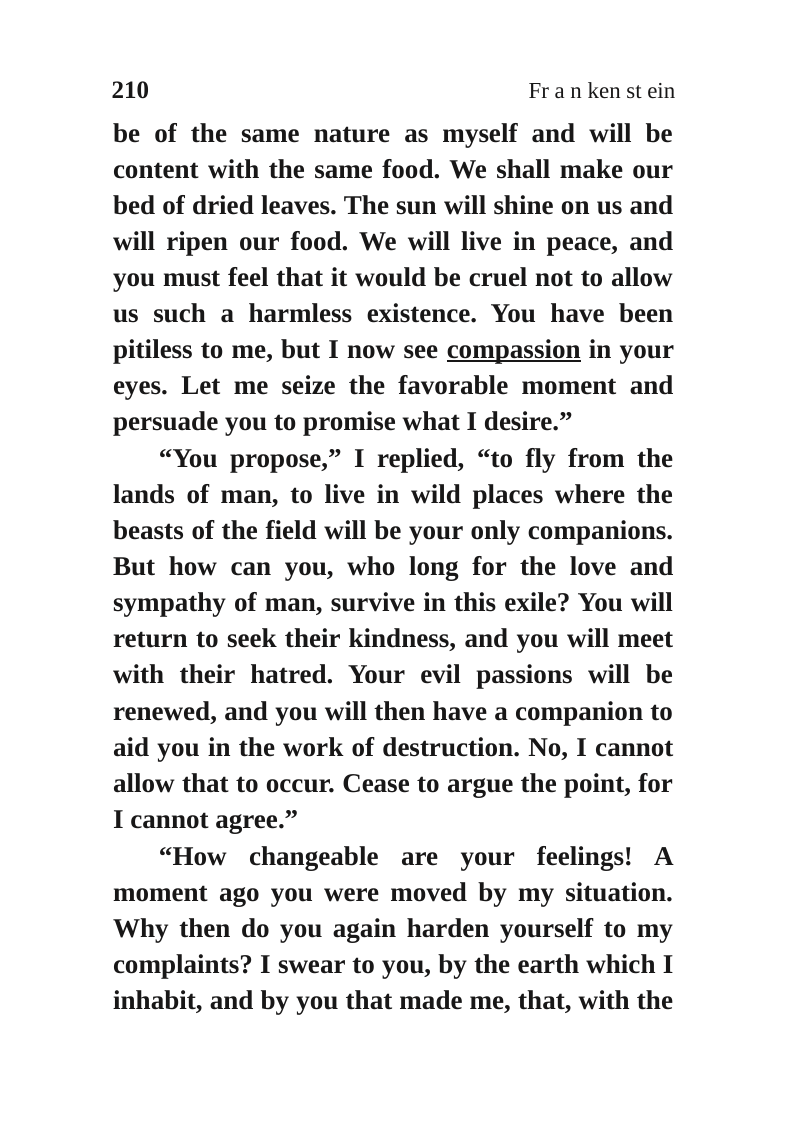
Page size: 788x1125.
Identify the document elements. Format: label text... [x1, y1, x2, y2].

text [113, 117, 674, 436]
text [113, 840, 674, 1015]
text “You propose,” I replied, “to fly from the lands of man, to live in wild places where the beasts of the field will be your only companions. But how can you, who long for the love and sympathy of man, survive in this exile? You will return to seek their kindness, and you will meet with their hatred. Your evil passions will be renewed, and you will then have a companion to aid you in the work of destruction. No, I cannot allow that to occur. Cease to argue the point, for I cannot agree.” [113, 442, 674, 834]
